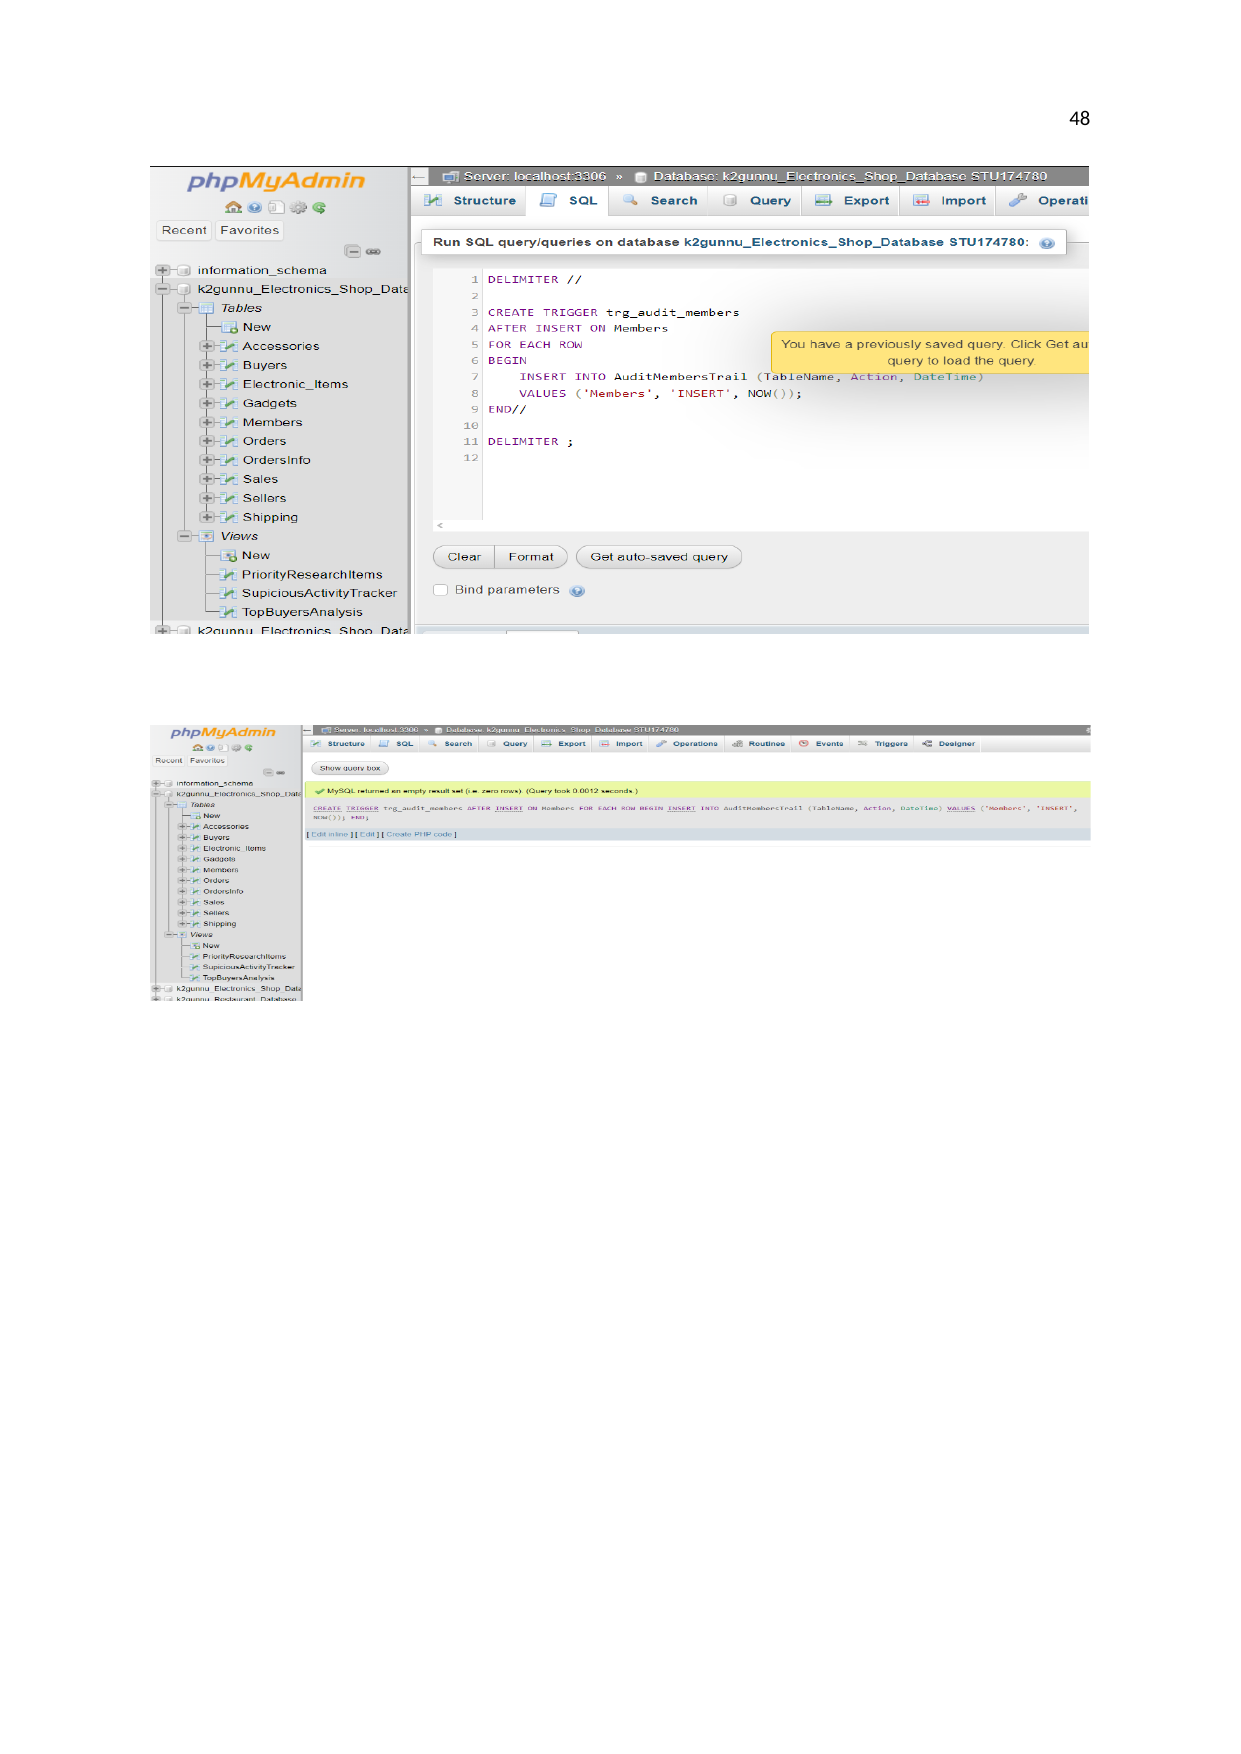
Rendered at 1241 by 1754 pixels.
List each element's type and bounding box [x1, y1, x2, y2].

picture [150, 166, 1089, 634]
picture [150, 725, 1091, 1001]
